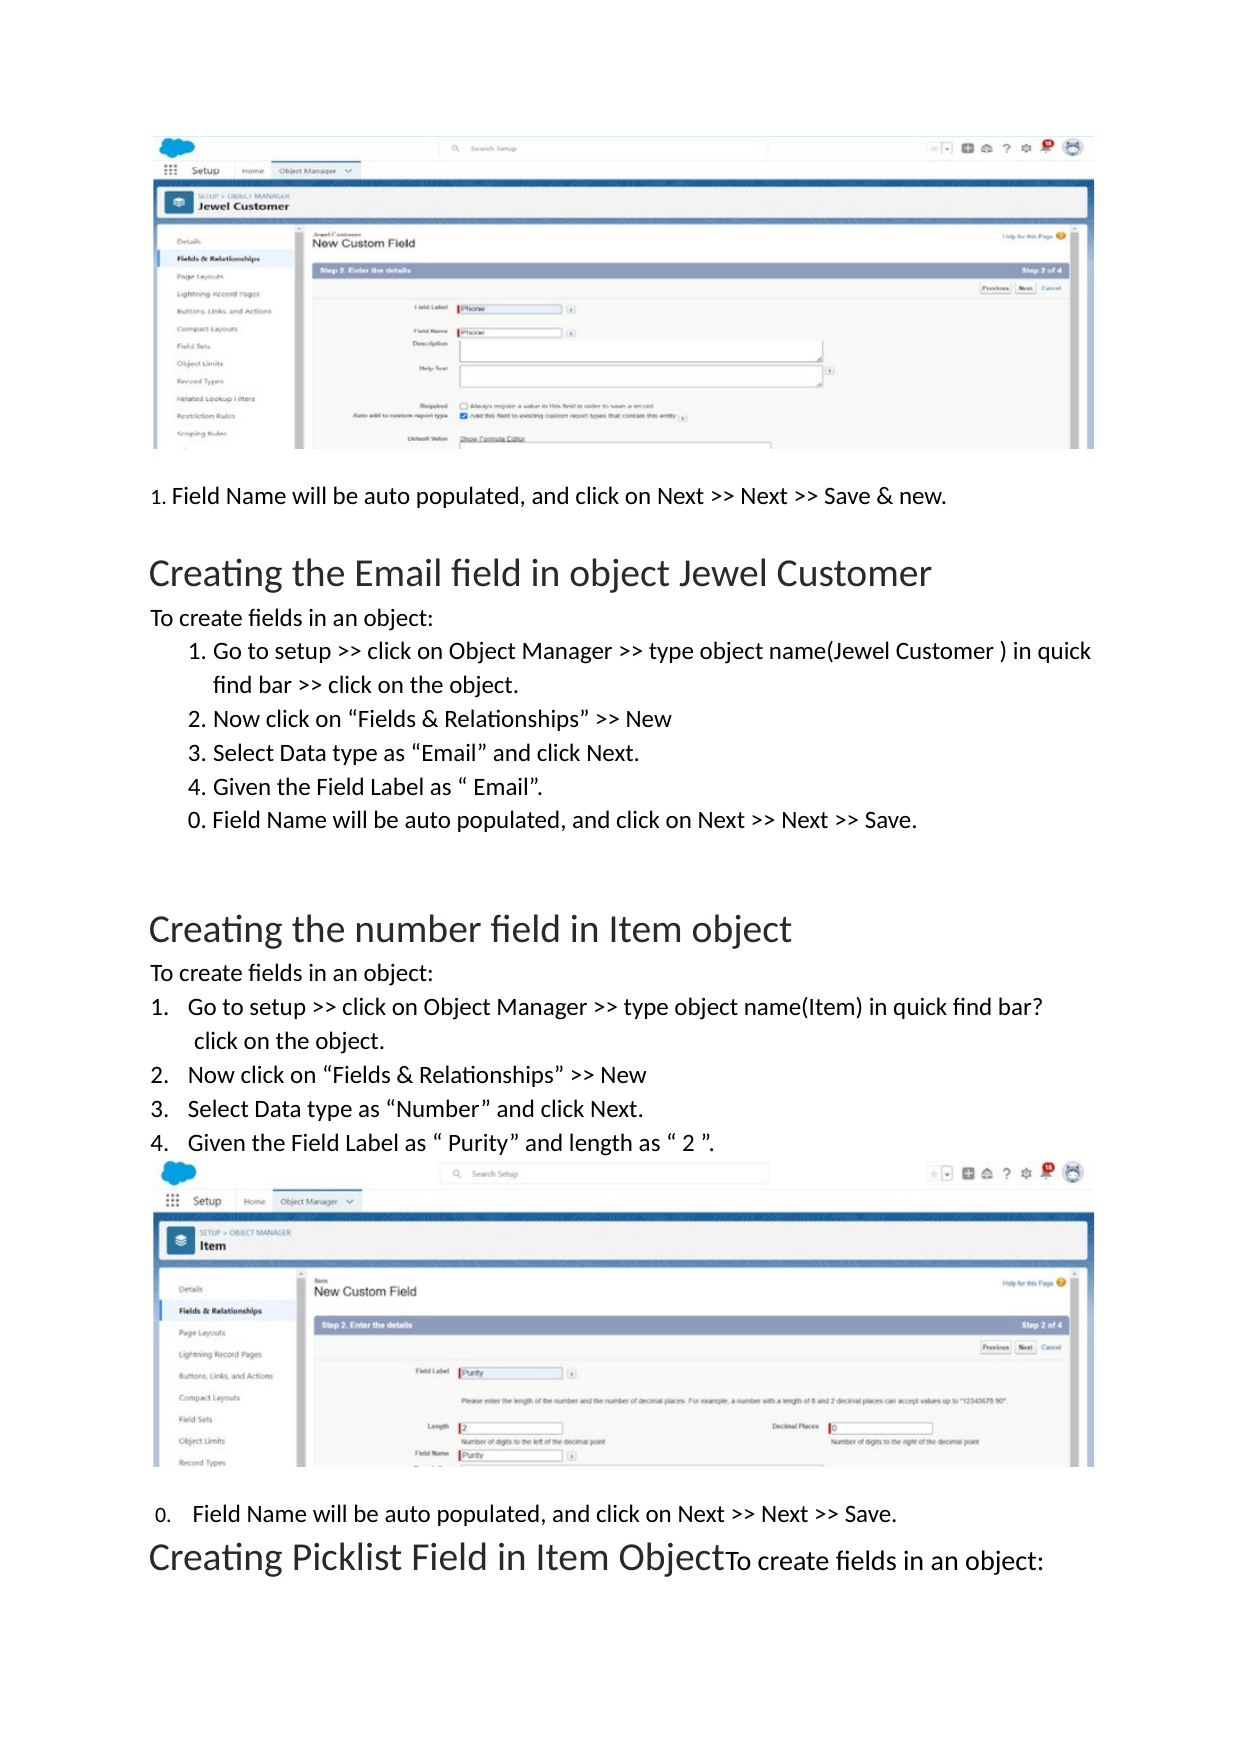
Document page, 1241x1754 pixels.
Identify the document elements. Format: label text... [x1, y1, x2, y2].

list Now click on “Fields & Relationships” >> New [188, 703, 1097, 733]
subtitle Creating the number field in Item object [148, 904, 1131, 952]
list Go to setup >> click on Object Manager >> type object name(Jewel Customer ) in quick find bar >> click on the object. [188, 636, 1097, 699]
list Select Data type as “Number” and click Next. [150, 1093, 1097, 1123]
text 0. Field Name will be auto populated, and click on Next >> Next >> Save. [188, 804, 1097, 835]
list Given the Field Label as “ Purity” and length as “ 2 ”. [150, 1127, 1097, 1157]
list Go to setup >> click on Object Manager >> type object name(Item) in quick find bar? [150, 991, 1097, 1022]
text To create fields in an object: [150, 957, 1097, 988]
list Field Name will be auto populated, and click on Next >> Next >> Save. [155, 1498, 1105, 1529]
list Select Data type as “Email” and click Next. [188, 737, 1097, 767]
picture [153, 136, 1095, 449]
list Given the Field Label as “ Email”. [188, 771, 1097, 801]
picture [153, 1160, 1095, 1467]
text Creating Picklist Field in Item ObjectTo create fields in an object: [148, 1532, 1131, 1581]
subtitle Creating the Email field in object Jewel Customer [148, 548, 1131, 597]
list Now click on “Fields & Relationships” >> New [150, 1059, 1097, 1089]
text To create fields in an object: [150, 602, 1097, 632]
text 1. Field Name will be auto populated, and click on Next >> Next >> Save & new. [150, 480, 1097, 511]
text click on the object. [194, 1025, 1097, 1056]
